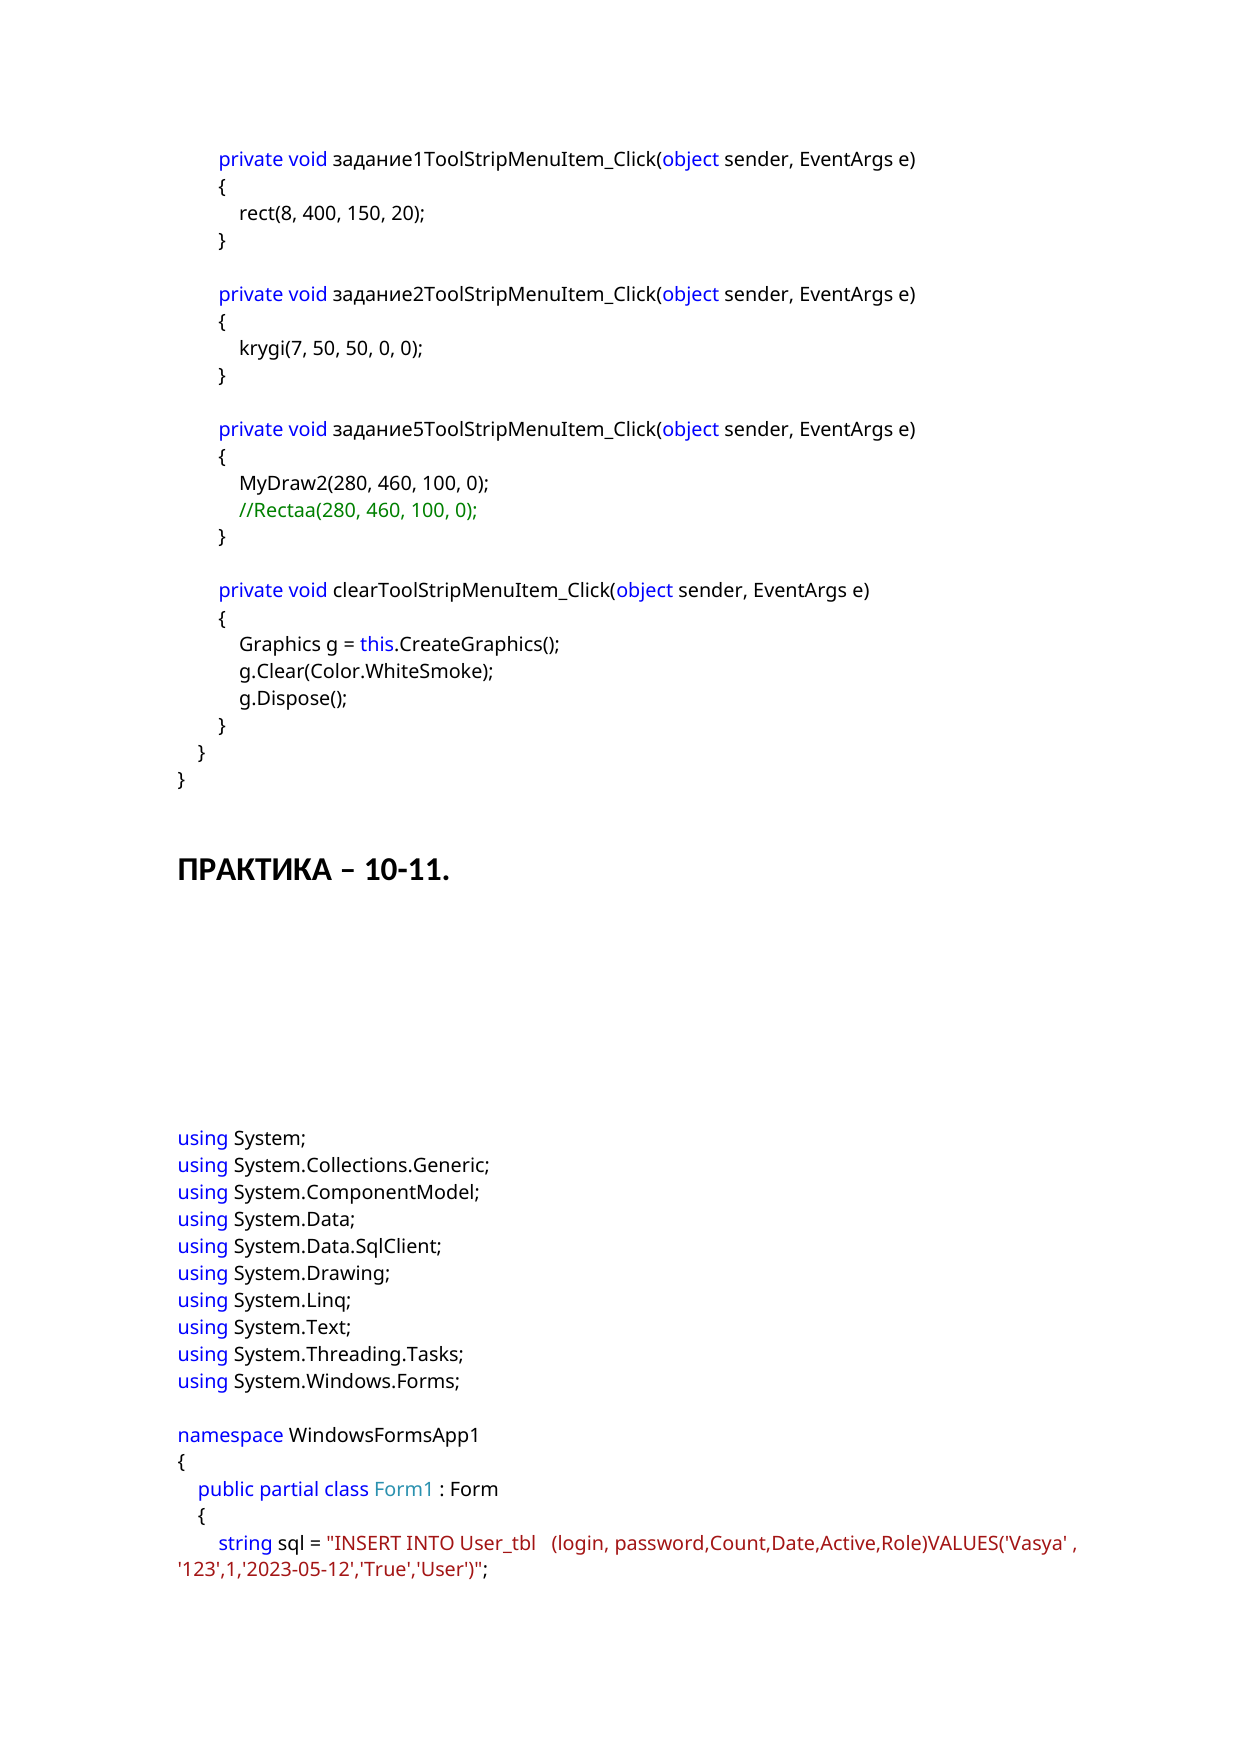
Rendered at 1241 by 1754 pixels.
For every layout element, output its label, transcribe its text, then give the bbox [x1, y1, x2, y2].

text krygi(7, 50, 50, 0, 0); [177, 334, 1152, 361]
text { [177, 307, 1152, 334]
text g.Dispose(); [177, 685, 1152, 712]
text Graphics g = this.CreateGraphics(); [177, 631, 1152, 658]
text using System.Windows.Forms; [177, 1367, 1152, 1394]
text using System.Text; [177, 1313, 1152, 1340]
text using System.Threading.Tasks; [177, 1340, 1152, 1367]
text g.Clear(Color.WhiteSmoke); [177, 658, 1152, 685]
text } [177, 766, 1152, 793]
text { [177, 1502, 1152, 1529]
text } [177, 739, 1152, 766]
text using System.ComponentModel; [177, 1178, 1152, 1205]
text MyDraw2(280, 460, 100, 0); [177, 469, 1152, 496]
text { [177, 1448, 1152, 1475]
text using System.Linq; [177, 1286, 1152, 1313]
text using System.Collections.Generic; [177, 1151, 1152, 1178]
text private void задание1ToolStripMenuItem_Click(object sender, EventArgs e) [177, 145, 1152, 172]
text using System; [177, 1124, 1152, 1151]
text { [177, 442, 1152, 469]
text using System.Data; [177, 1205, 1152, 1232]
text private void задание2ToolStripMenuItem_Click(object sender, EventArgs e) [177, 280, 1152, 307]
text } [177, 523, 1152, 550]
text ПРАКТИКА – 10-11. [177, 848, 1152, 888]
text private void задание5ToolStripMenuItem_Click(object sender, EventArgs e) [177, 415, 1152, 442]
text { [177, 172, 1152, 199]
text rect(8, 400, 150, 20); [177, 199, 1152, 226]
text namespace WindowsFormsApp1 [177, 1421, 1152, 1448]
text } [177, 712, 1152, 739]
text //Rectaa(280, 460, 100, 0); [177, 496, 1152, 523]
text } [177, 361, 1152, 388]
text public partial class Form1 : Form [177, 1475, 1152, 1502]
text using System.Data.SqlClient; [177, 1232, 1152, 1259]
text { [177, 604, 1152, 631]
text string sql = "INSERT INTO User_tbl (login, password,Count,Date,Active,Role)VALUES('Vasya' , '123',1,'2023-05-12','True','User')"; [177, 1529, 1152, 1583]
text using System.Drawing; [177, 1259, 1152, 1286]
text private void clearToolStripMenuItem_Click(object sender, EventArgs e) [177, 577, 1152, 604]
text } [177, 226, 1152, 253]
